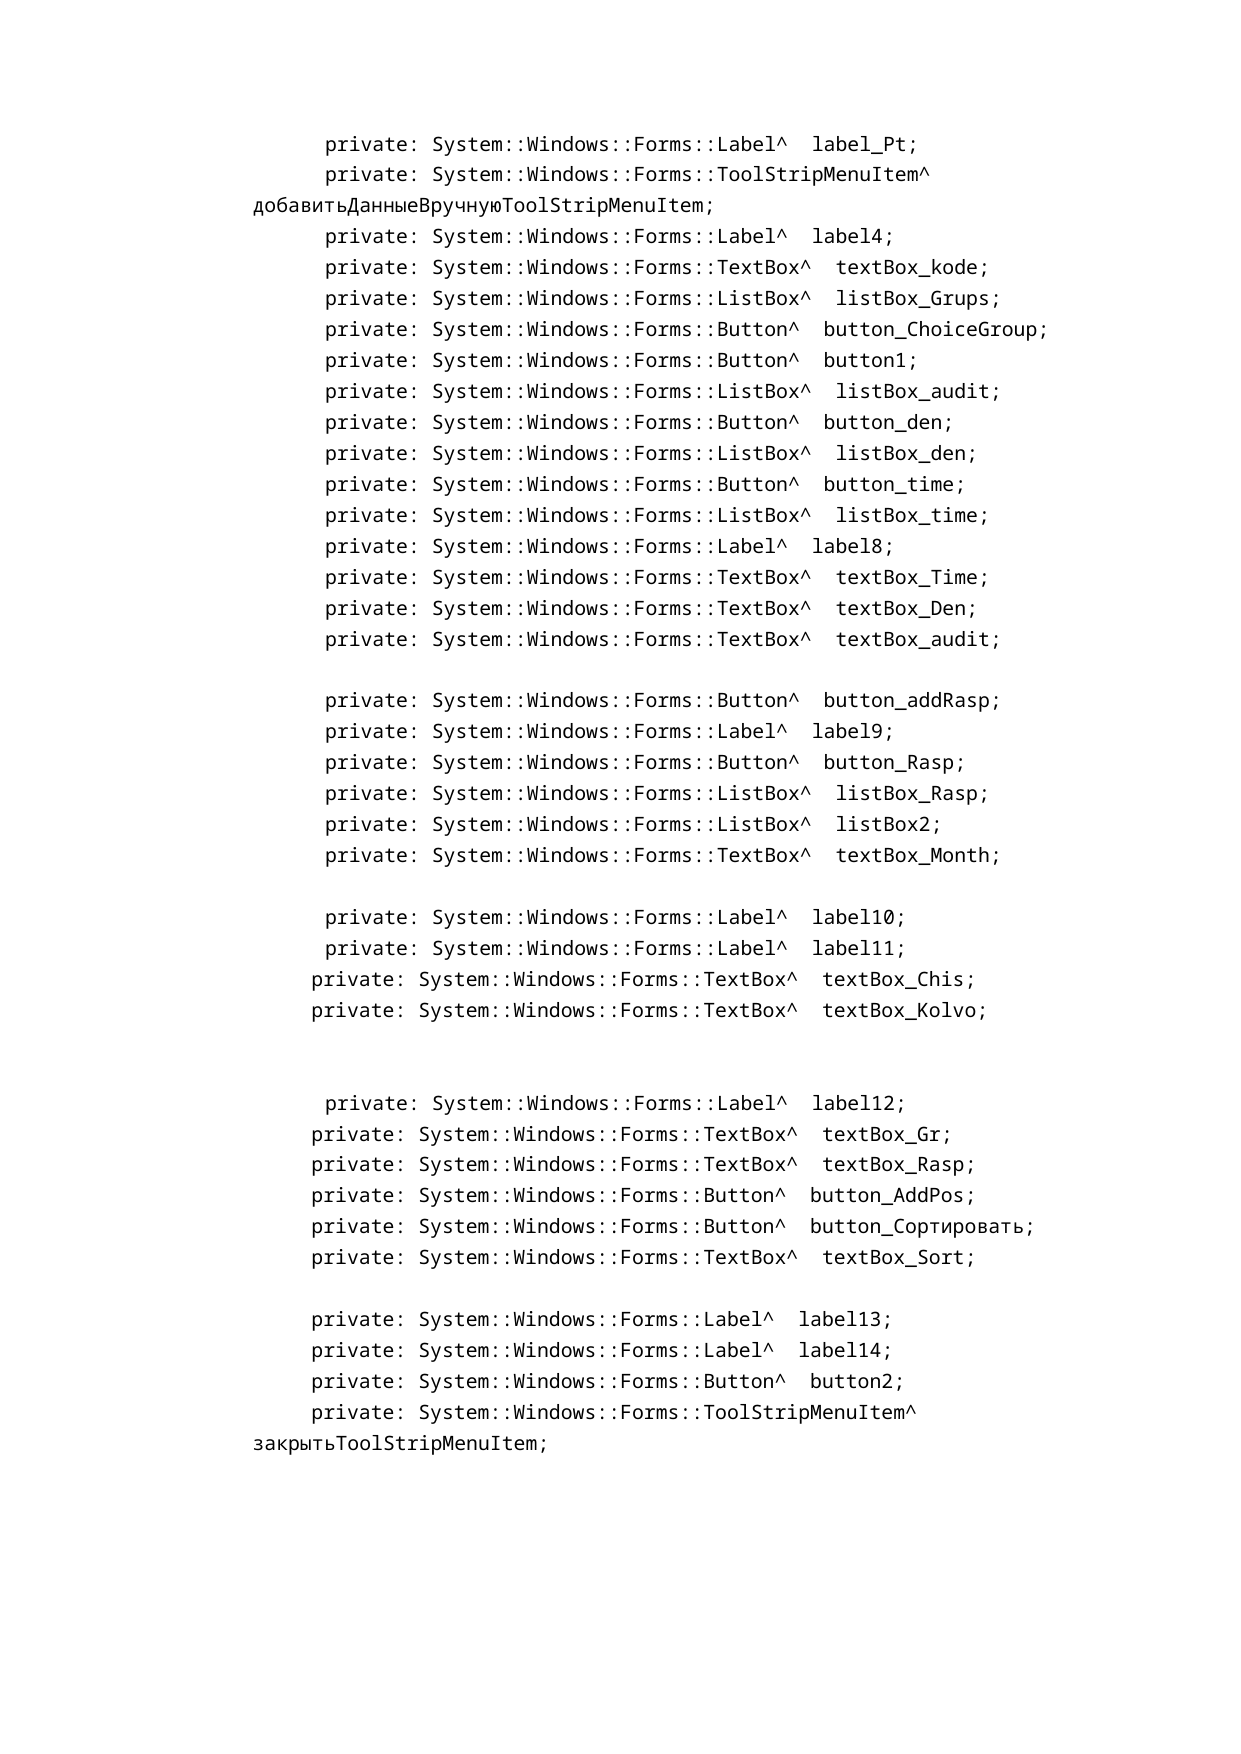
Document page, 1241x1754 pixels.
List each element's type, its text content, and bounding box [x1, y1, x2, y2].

text private: System::Windows::Forms::Label^ label14; [252, 1336, 1152, 1363]
text private: System::Windows::Forms::Label^ label13; [252, 1305, 1152, 1332]
text private: System::Windows::Forms::ListBox^ listBox_Rasp; [252, 779, 1152, 806]
text private: System::Windows::Forms::Label^ label10; [252, 903, 1152, 930]
text private: System::Windows::Forms::Button^ button_Сортировать; [252, 1213, 1152, 1239]
text private: System::Windows::Forms::Label^ label12; [252, 1089, 1152, 1116]
text private: System::Windows::Forms::TextBox^ textBox_Kolvo; [252, 996, 1152, 1023]
text private: System::Windows::Forms::Button^ button_time; [252, 470, 1152, 497]
text private: System::Windows::Forms::Button^ button_Rasp; [252, 748, 1152, 776]
text private: System::Windows::Forms::TextBox^ textBox_Chis; [252, 965, 1152, 992]
text private: System::Windows::Forms::TextBox^ textBox_kode; [252, 253, 1152, 281]
text private: System::Windows::Forms::Label^ label11; [252, 934, 1152, 961]
text private: System::Windows::Forms::TextBox^ textBox_Sort; [252, 1243, 1152, 1271]
text private: System::Windows::Forms::Label^ label_Pt; [252, 130, 1152, 157]
text private: System::Windows::Forms::Label^ label9; [252, 718, 1152, 744]
text private: System::Windows::Forms::TextBox^ textBox_audit; [252, 625, 1152, 652]
text private: System::Windows::Forms::TextBox^ textBox_Rasp; [252, 1151, 1152, 1178]
text private: System::Windows::Forms::Button^ button1; [252, 346, 1152, 373]
text private: System::Windows::Forms::TextBox^ textBox_Den; [252, 594, 1152, 621]
text private: System::Windows::Forms::Button^ button_ChoiceGroup; [252, 315, 1152, 342]
text private: System::Windows::Forms::Button^ button_addRasp; [252, 687, 1152, 714]
text private: System::Windows::Forms::Button^ button_den; [252, 408, 1152, 435]
text private: System::Windows::Forms::TextBox^ textBox_Month; [252, 841, 1152, 868]
text private: System::Windows::Forms::TextBox^ textBox_Time; [252, 563, 1152, 590]
text private: System::Windows::Forms::ListBox^ listBox_Grups; [252, 284, 1152, 311]
text private: System::Windows::Forms::ToolStripMenuItem^ закрытьToolStripMenuItem; [252, 1398, 1152, 1456]
text private: System::Windows::Forms::ListBox^ listBox2; [252, 810, 1152, 837]
text private: System::Windows::Forms::ListBox^ listBox_audit; [252, 377, 1152, 404]
text private: System::Windows::Forms::ListBox^ listBox_den; [252, 439, 1152, 466]
text private: System::Windows::Forms::ListBox^ listBox_time; [252, 501, 1152, 528]
text private: System::Windows::Forms::TextBox^ textBox_Gr; [252, 1120, 1152, 1147]
text private: System::Windows::Forms::Label^ label4; [252, 223, 1152, 249]
text private: System::Windows::Forms::Button^ button_AddPos; [252, 1182, 1152, 1209]
text private: System::Windows::Forms::ToolStripMenuItem^ добавитьДанныеВручнуюToolStripMenuItem; [252, 161, 1152, 219]
text private: System::Windows::Forms::Label^ label8; [252, 532, 1152, 559]
text private: System::Windows::Forms::Button^ button2; [252, 1367, 1152, 1394]
